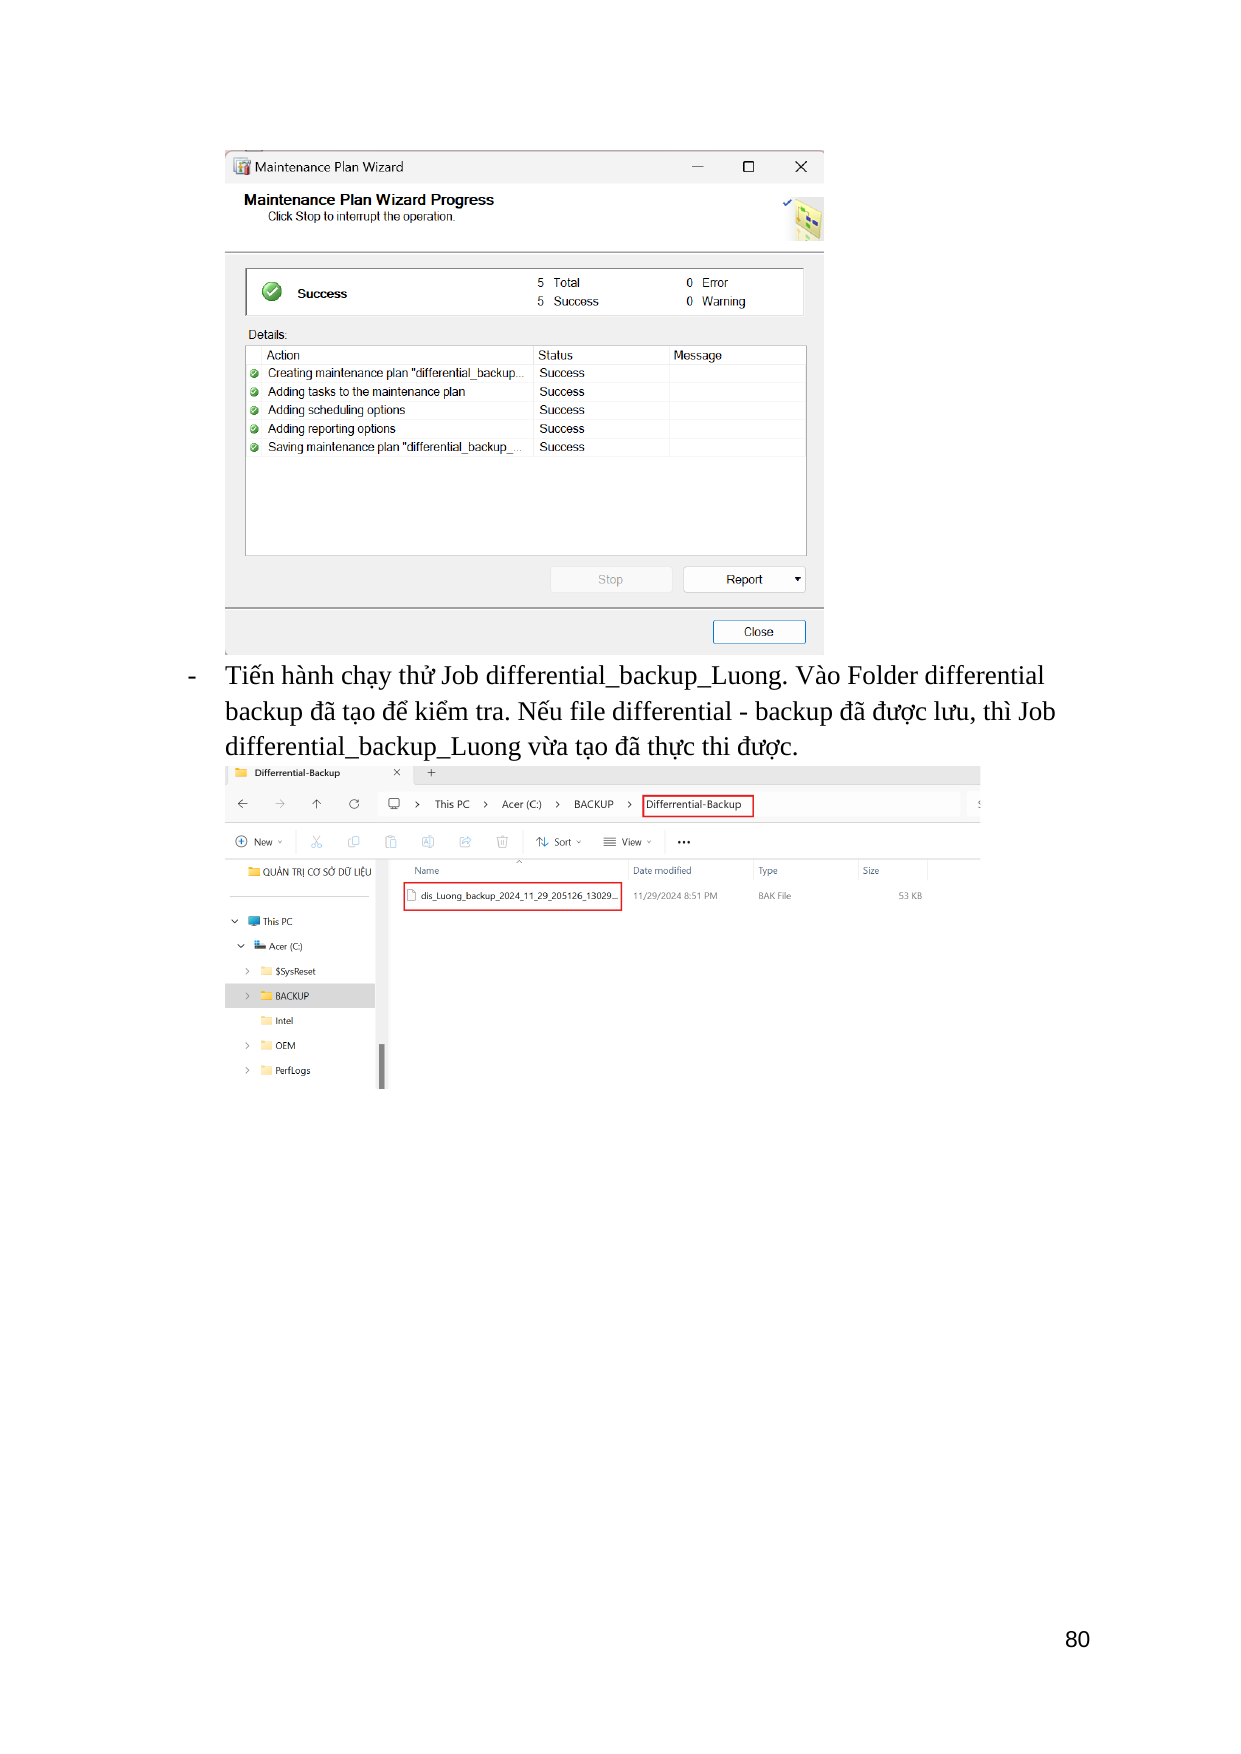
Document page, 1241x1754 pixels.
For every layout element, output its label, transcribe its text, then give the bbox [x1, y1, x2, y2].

picture [225, 150, 824, 655]
picture [225, 766, 981, 1089]
list Tiến hành chạy thử Job differential_backup_Luong. Vào Folder differential backup đã tạo để kiểm tra. Nếu file differential - backup đã được lưu, thì Job differential_backup_Luong vừa tạo đã thực thi được. [187, 659, 1090, 761]
